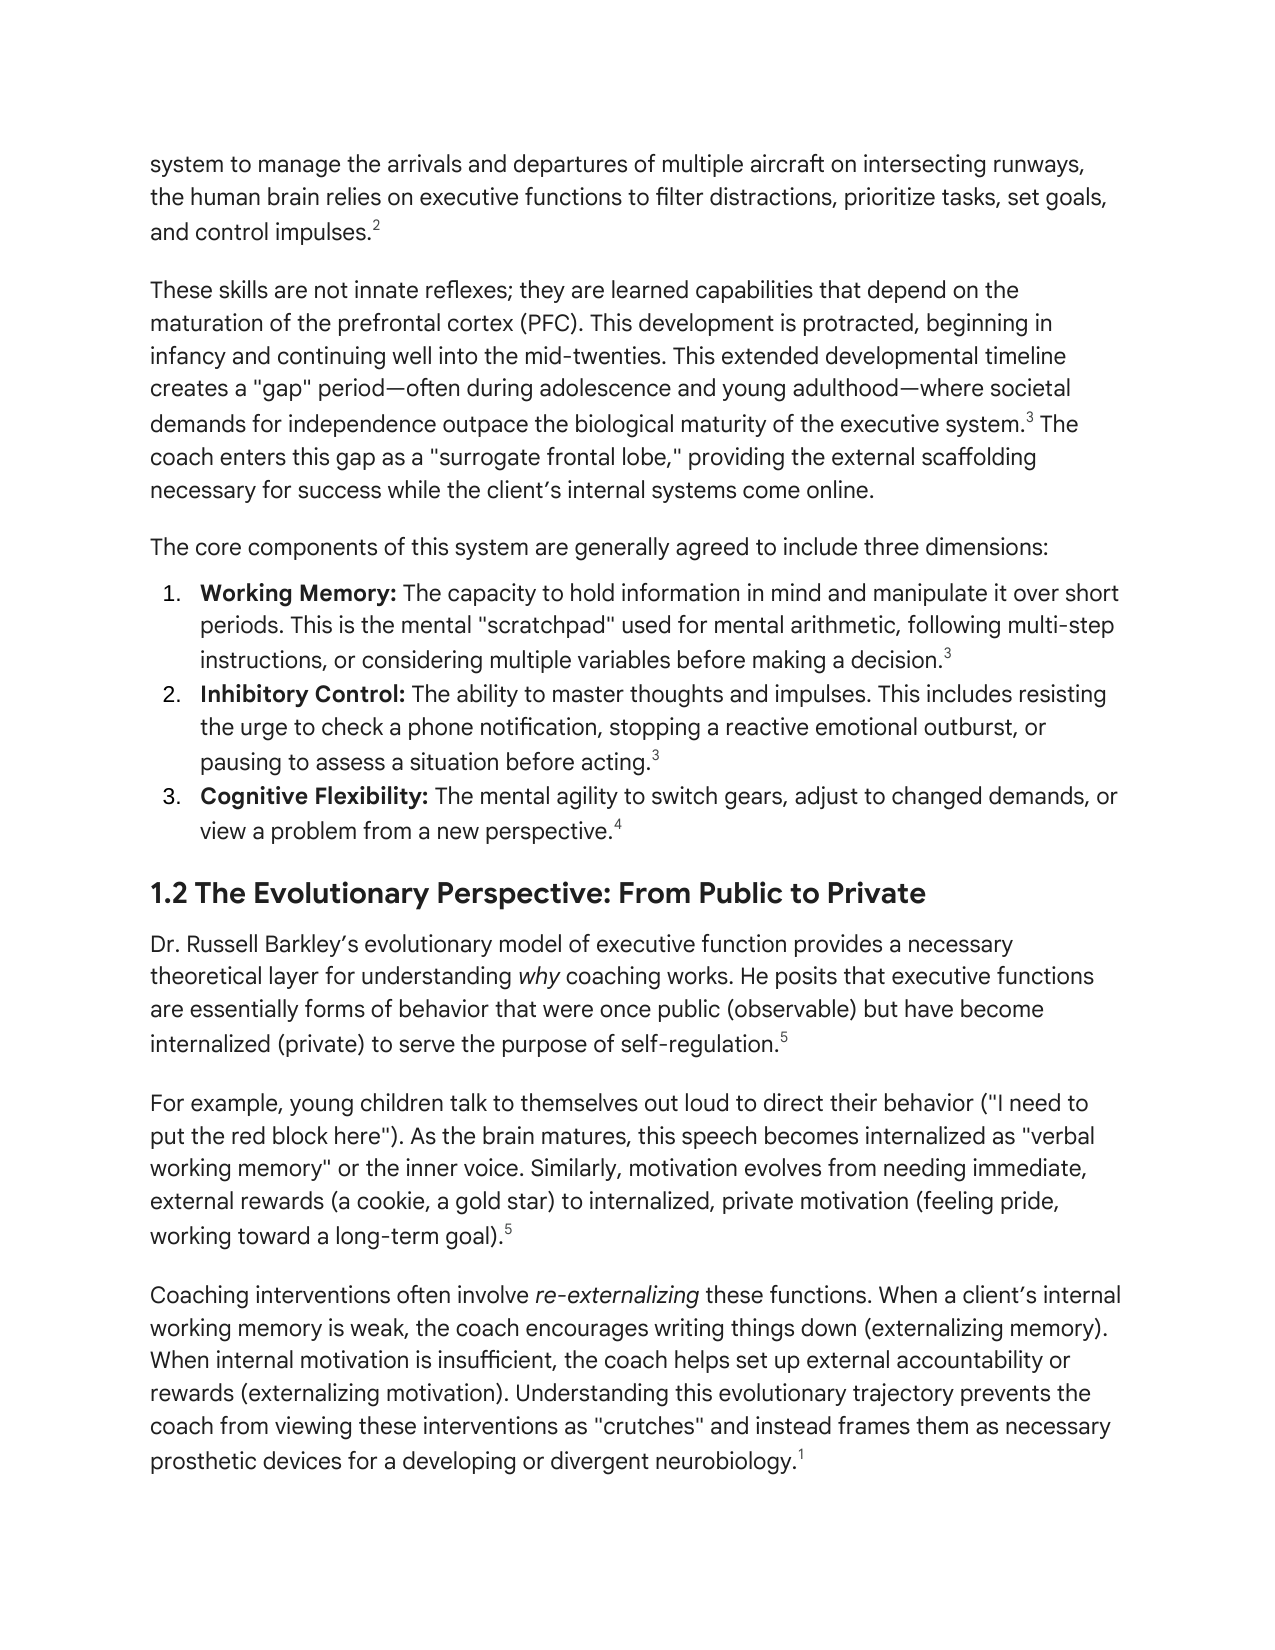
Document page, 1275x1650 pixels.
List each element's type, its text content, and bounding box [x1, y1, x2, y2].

subtitle 1.2 The Evolutionary Perspective: From Public to Private [150, 876, 1125, 912]
text The core components of this system are generally agreed to include three dimensions: [150, 533, 1125, 562]
list Working Memory: The capacity to hold information in mind and manipulate it over short periods. This is the mental "scratchpad" used for mental arithmetic, following multi-step instructions, or considering multiple variables before making a decision.3 [162, 579, 1125, 676]
text For example, young children talk to themselves out loud to direct their behavior ("I need to put the red block here"). As the brain matures, this speech becomes internalized as "verbal working memory" or the inner voice. Similarly, motivation evolves from needing immediate, external rewards (a cookie, a gold star) to internalized, private motivation (feeling pride, working toward a long-term goal).5 [150, 1089, 1125, 1252]
text Coaching interventions often involve re-externalizing these functions. When a client’s internal working memory is weak, the coach encourages writing things down (externalizing memory). When internal motivation is insufficient, the coach helps set up external accountability or rewards (externalizing motivation). Understanding this evolutionary trajectory prevents the coach from viewing these interventions as "crutches" and instead frames them as necessary prosthetic devices for a developing or divergent neurobiology.1 [150, 1281, 1125, 1476]
text These skills are not innate reflexes; they are learned capabilities that depend on the maturation of the prefrontal cortex (PFC). This development is protracted, beginning in infancy and continuing well into the mid-twenties. This extended developmental timeline creates a "gap" period—often during adolescence and young adulthood—where societal demands for independence outpace the biological maturity of the executive system.3 The coach enters this gap as a "surrogate frontal lobe," providing the external scaffolding necessary for success while the client’s internal systems come online. [150, 277, 1125, 504]
list Inhibitory Control: The ability to master thoughts and impulses. This includes resisting the urge to check a phone notification, stopping a reactive emotional outburst, or pausing to assess a situation before acting.3 [162, 680, 1125, 777]
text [150, 150, 1125, 247]
list Cognitive Flexibility: The mental agility to switch gears, adjust to changed demands, or view a problem from a new perspective.4 [162, 782, 1125, 846]
text Dr. Russell Barkley’s evolutionary model of executive function provides a necessary theoretical layer for understanding why coaching works. He posits that executive functions are essentially forms of behavior that were once public (observable) but have become internalized (private) to serve the purpose of self-regulation.5 [150, 930, 1125, 1060]
